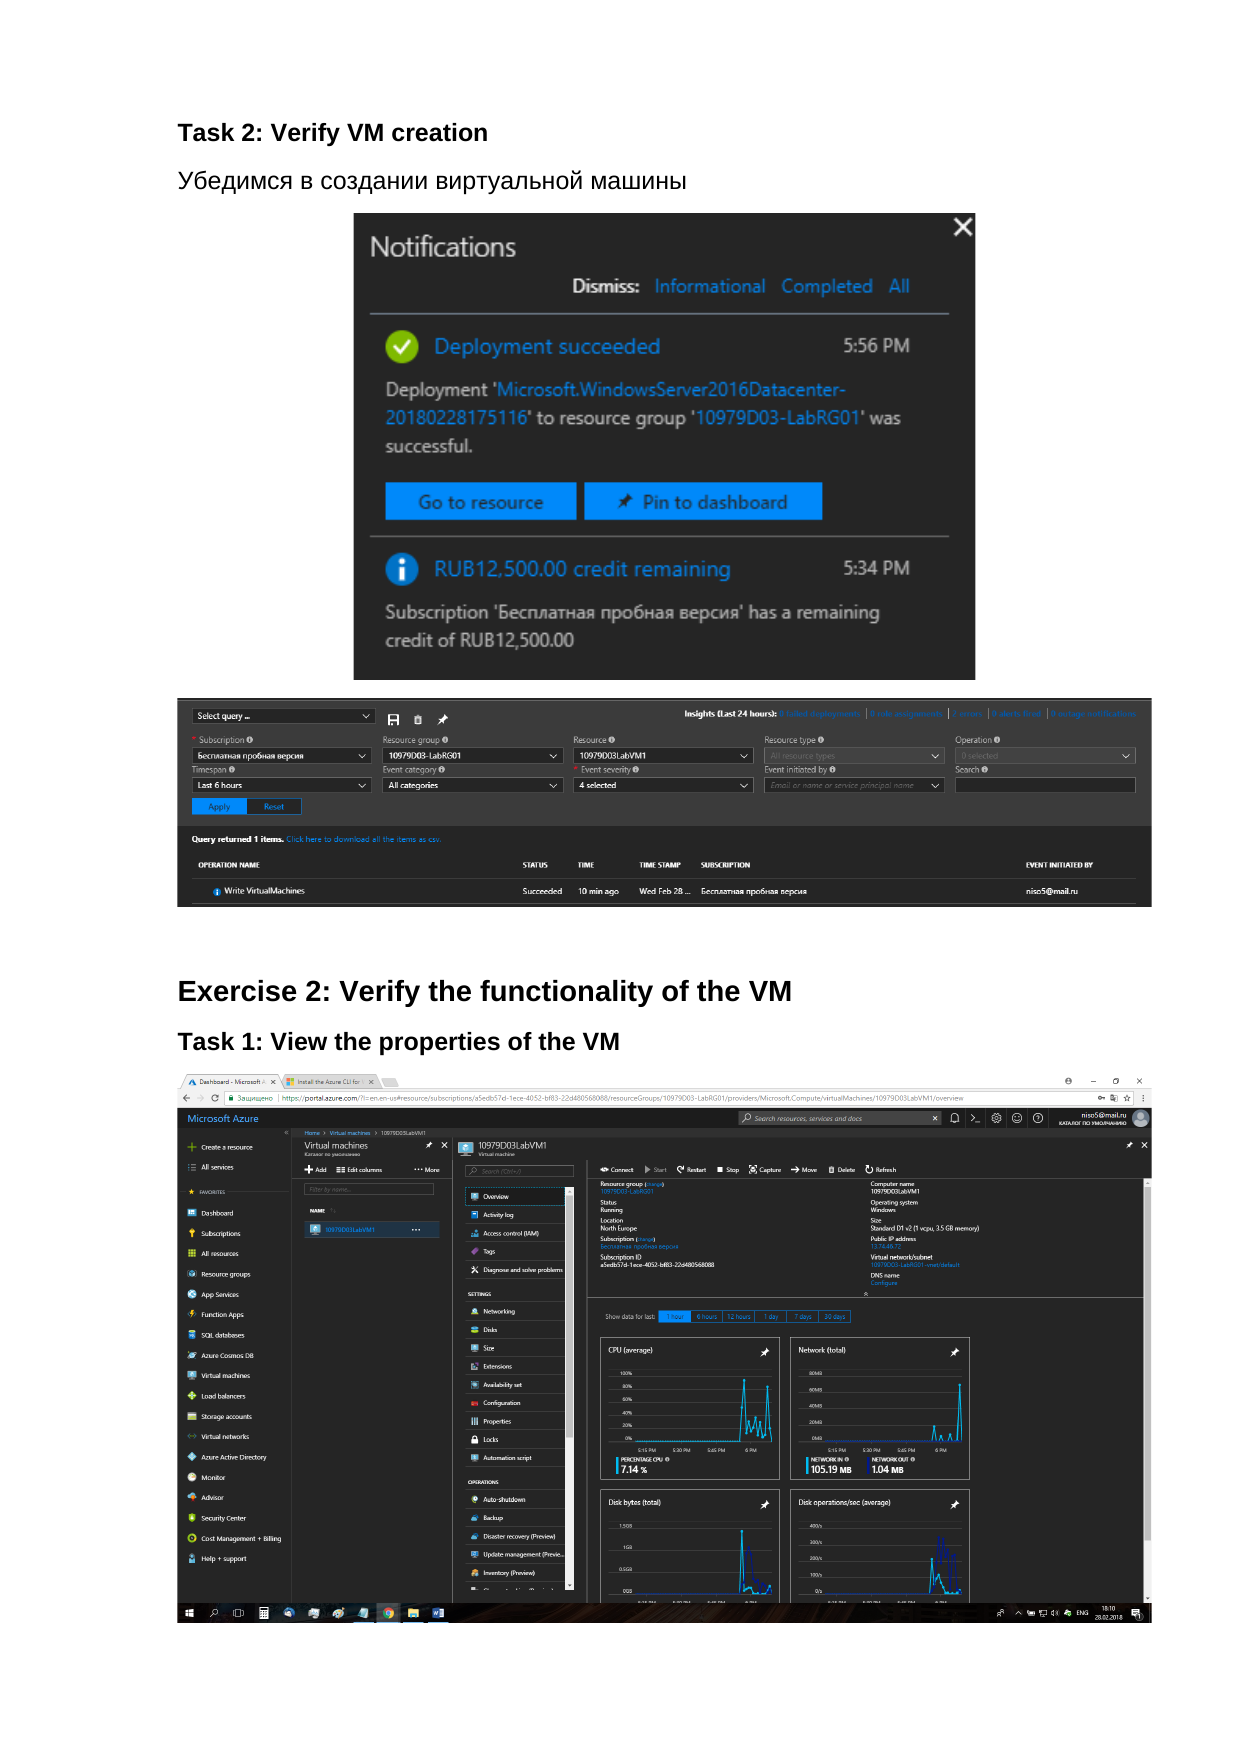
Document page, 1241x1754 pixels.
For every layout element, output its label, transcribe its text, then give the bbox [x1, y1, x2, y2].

text Убедимся в создании виртуальной машины [177, 166, 1152, 194]
text Task 2: Verify VM creation [177, 118, 1152, 147]
text Exercise 2: Verify the functionality of the VM [177, 974, 1152, 1007]
picture [177, 698, 1152, 907]
picture [353, 213, 976, 680]
picture [177, 1074, 1152, 1623]
text Task 1: View the properties of the VM [177, 1026, 1152, 1055]
